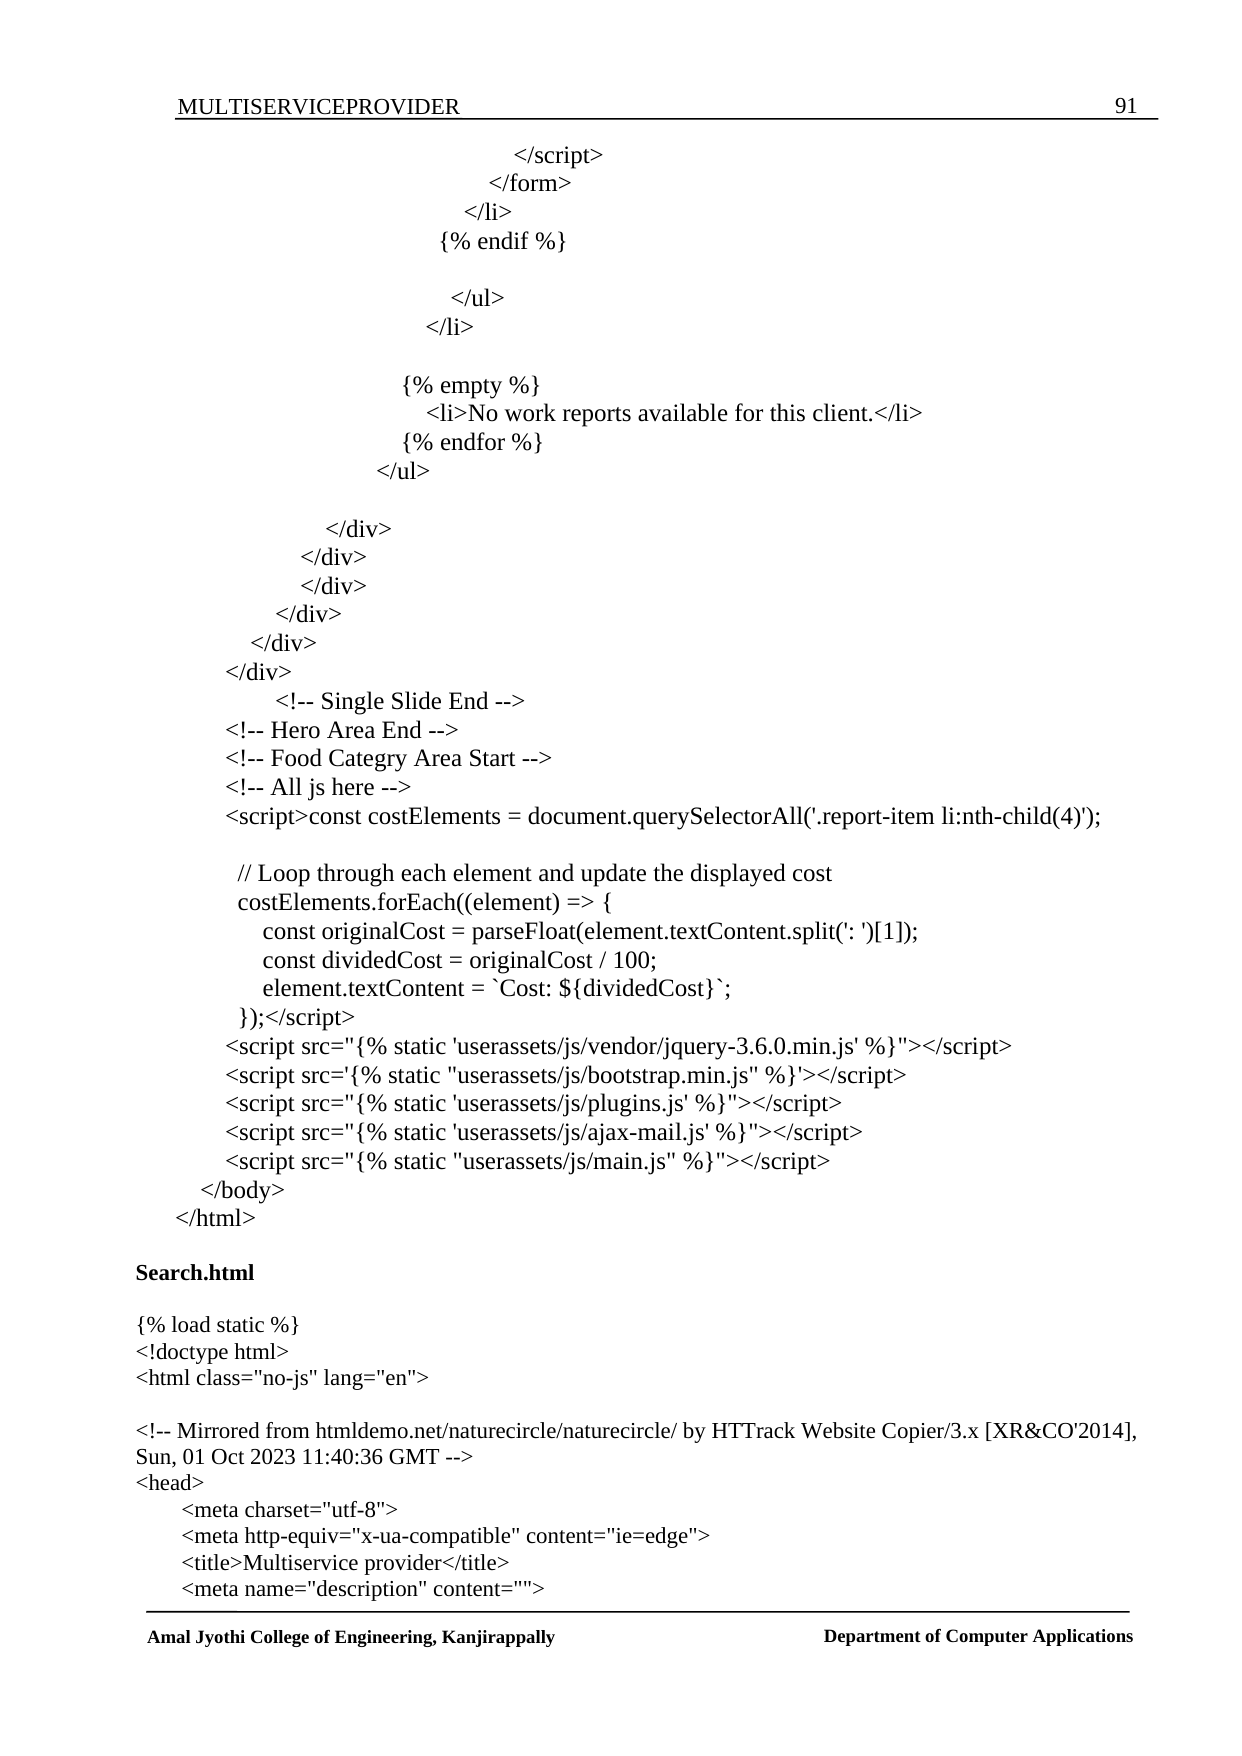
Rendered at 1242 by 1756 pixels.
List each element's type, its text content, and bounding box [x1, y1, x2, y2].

text </div> [325, 514, 1175, 542]
text <meta http-equiv="x-ua-compatible" content="ie=edge"> [135, 1522, 1175, 1548]
text {% endfor %} [181, 427, 764, 456]
text <script src="{% static "userassets/js/main.js" %}"></script> [225, 1146, 1175, 1175]
text <!-- Hero Area End --> [225, 715, 1175, 743]
text </html> [175, 1203, 1175, 1232]
text <html class="no-js" lang="en"> [135, 1364, 1175, 1390]
text <li>No work reports available for this client.</li> [225, 398, 1123, 427]
text </div> [225, 657, 1175, 686]
text </form> [225, 168, 835, 197]
text <script src="{% static 'userassets/js/ajax-mail.js' %}"></script> [225, 1117, 1175, 1146]
text </li> [212, 197, 764, 226]
text </div> [300, 542, 1175, 571]
text Search.html [135, 1259, 1175, 1285]
text <!doctype html> [135, 1338, 1175, 1364]
text });</script> [237, 1002, 1175, 1031]
text <script>const costElements = document.querySelectorAll('.report-item li:nth-child(4)'); [225, 801, 1175, 830]
text <meta name="description" content=""> [135, 1575, 1175, 1601]
text // Loop through each element and update the displayed cost costElements.forEach((element) => { [237, 858, 834, 916]
text {% load static %} [135, 1311, 1175, 1338]
text <!-- Mirrored from htmldemo.net/naturecircle/naturecircle/ by HTTrack Website Copier/3.x [XR&CO'2014], Sun, 01 Oct 2023 11:40:36 GMT --> [135, 1417, 1175, 1469]
text <script src="{% static 'userassets/js/plugins.js' %}"></script> [225, 1088, 1175, 1117]
text <!-- Single Slide End --> [275, 686, 1175, 715]
text <head> [135, 1469, 1175, 1496]
text <title>Multiservice provider</title> [135, 1548, 1175, 1575]
text </div> [250, 628, 1175, 657]
text </body> [200, 1175, 1175, 1203]
text </ul> [450, 283, 1175, 312]
text </ul> [187, 456, 619, 485]
text </li> [425, 312, 1175, 341]
text element.textContent = `Cost: ${dividedCost}`; [262, 973, 1175, 1002]
text </div> [275, 600, 1175, 628]
text <script src='{% static "userassets/js/bootstrap.min.js" %}'></script> [225, 1060, 1175, 1088]
text <!-- All js here --> [225, 772, 1175, 801]
text {% empty %} [178, 370, 764, 398]
text </div> [300, 571, 1175, 600]
text <script src="{% static 'userassets/js/vendor/jquery-3.6.0.min.js' %}"></script> [225, 1031, 1175, 1060]
text <!-- Food Categry Area Start --> [225, 743, 1175, 772]
text <meta charset="utf-8"> [135, 1496, 1175, 1522]
text const originalCost = parseFloat(element.textContent.split(': ')[1]); const dividedCost = originalCost / 100; [262, 916, 921, 973]
text {% endif %} [225, 226, 781, 255]
text </script> [353, 140, 764, 168]
